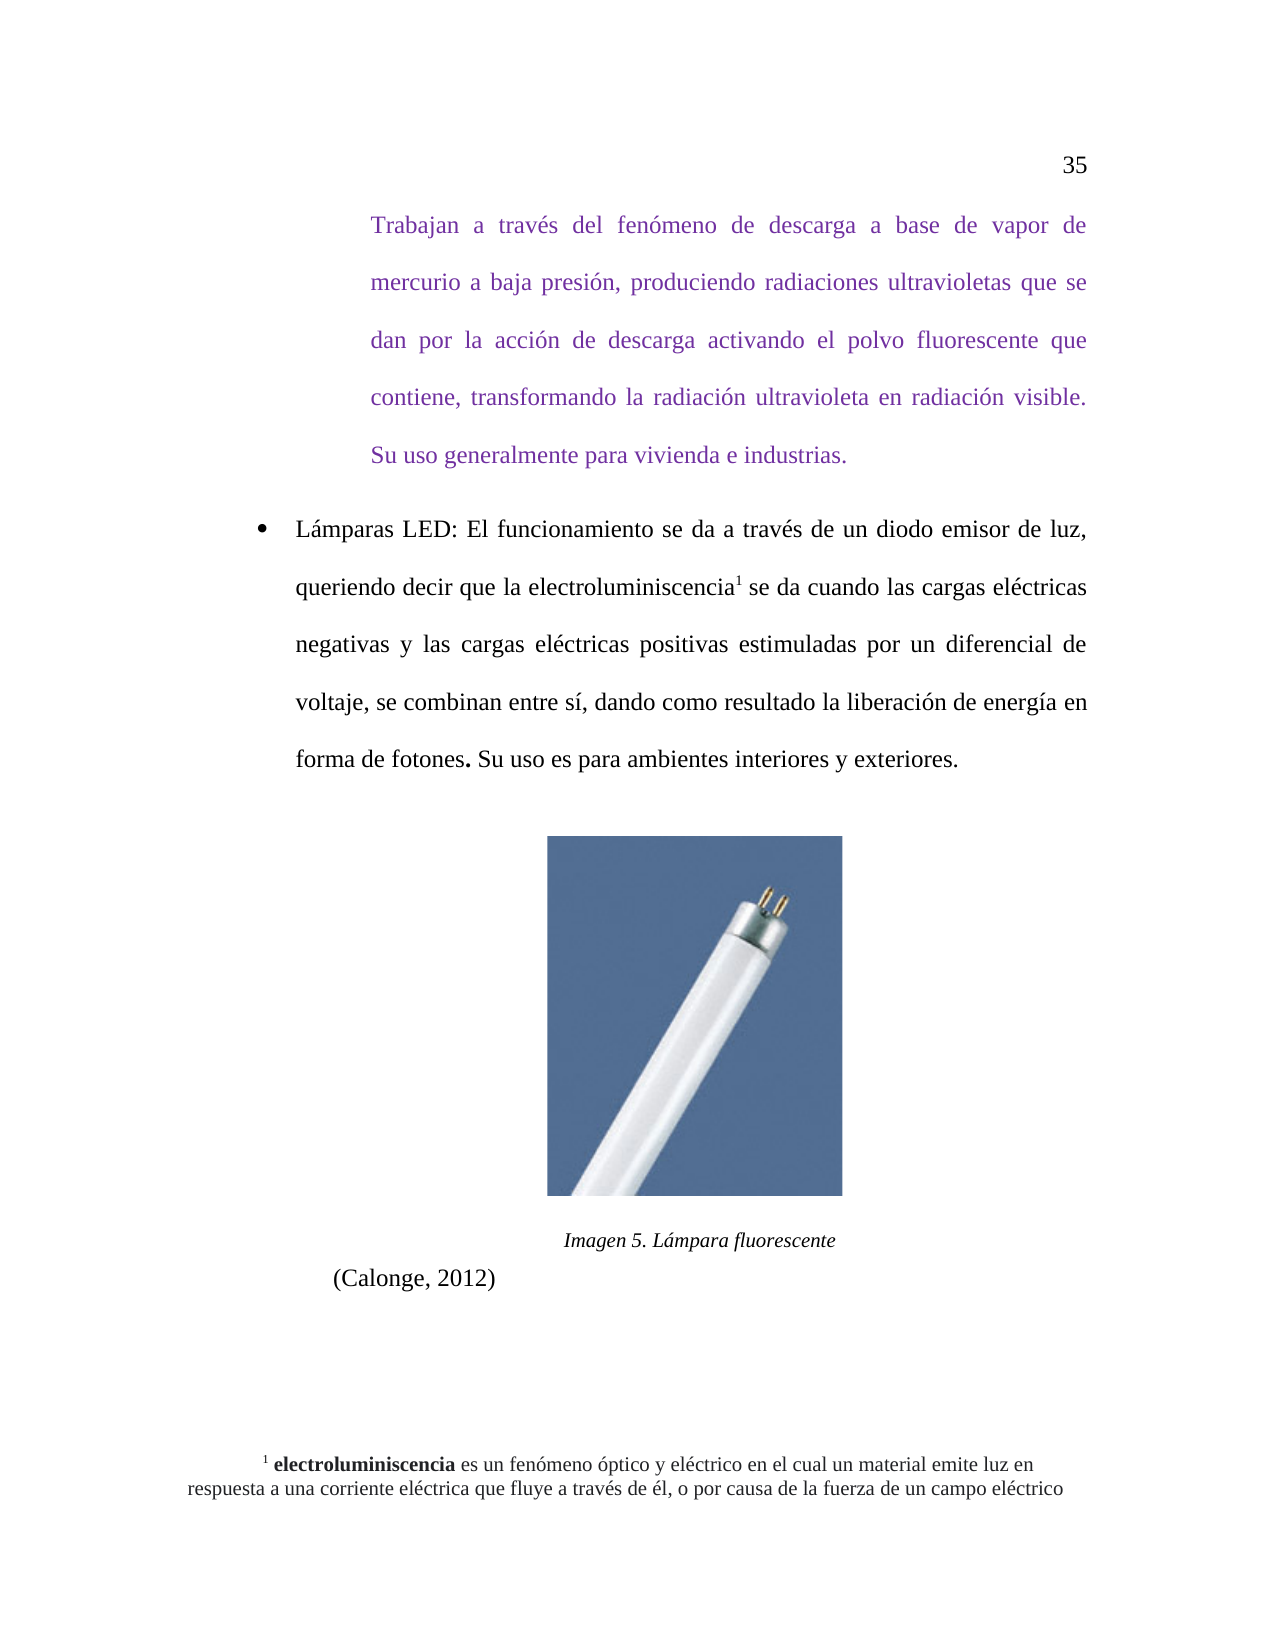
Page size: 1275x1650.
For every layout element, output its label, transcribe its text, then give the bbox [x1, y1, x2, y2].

list Lámparas LED: El funcionamiento se da a través de un diodo emisor de luz, queriendo decir que la electroluminiscencia se da cuando las cargas eléctricas negativas y las cargas eléctricas positivas estimuladas por un diferencial de voltaje, se combinan entre sí, dando como resultado la liberación de energía en forma de fotones. Su uso es para ambientes interiores y exteriores. [258, 514, 1087, 773]
text Trabajan a través del fenómeno de descarga a base de vapor de mercurio a baja presión, produciendo radiaciones ultravioletas que se dan por la acción de descarga activando el polvo fluorescente que contiene, transformando la radiación ultravioleta en radiación visible. Su uso generalmente para vivienda e industrias. [370, 210, 1087, 469]
picture [547, 836, 843, 1196]
